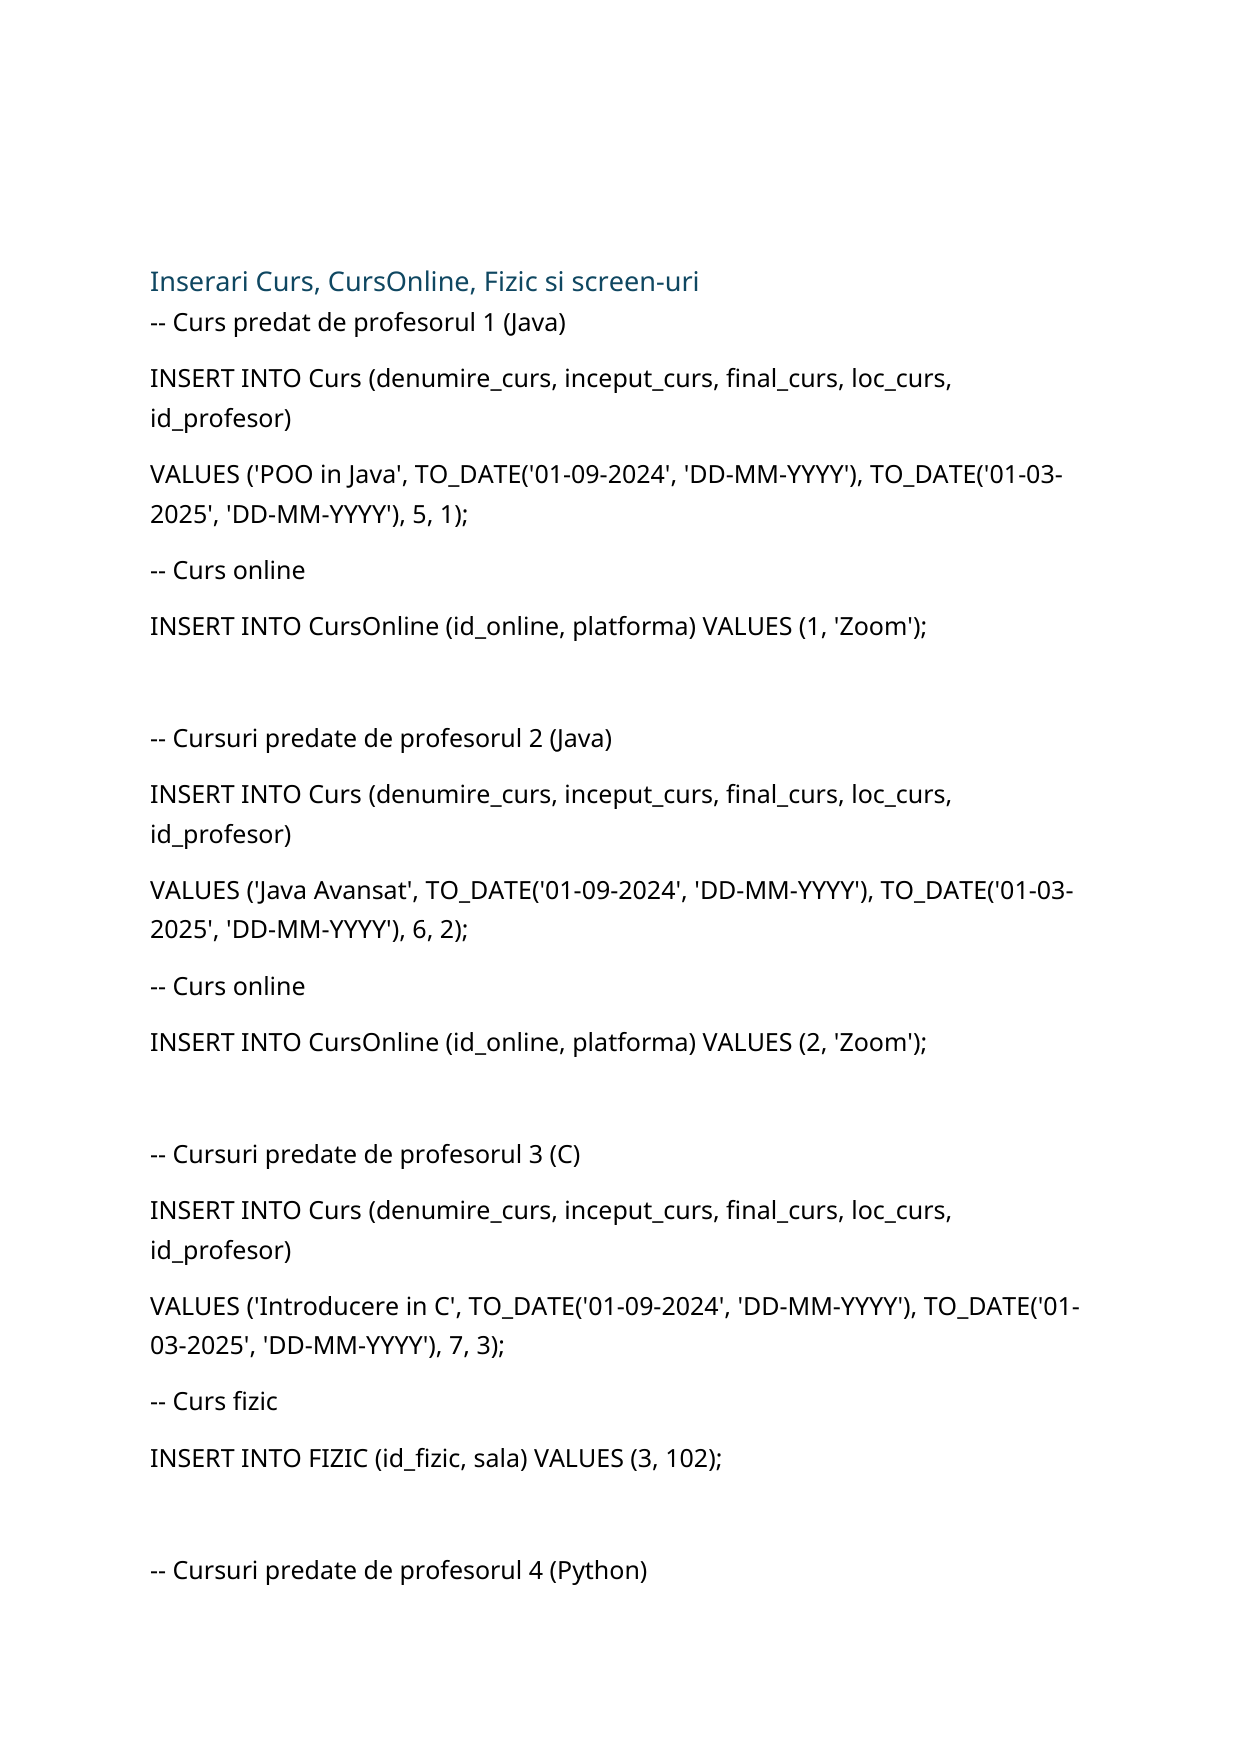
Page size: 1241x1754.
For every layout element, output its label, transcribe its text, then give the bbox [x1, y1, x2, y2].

text -- Cursuri predate de profesorul 2 (Java) [150, 721, 1090, 755]
text VALUES ('Introducere in C', TO_DATE('01-09-2024', 'DD-MM-YYYY'), TO_DATE('01-03-2025', 'DD-MM-YYYY'), 7, 3); [150, 1288, 1090, 1362]
text INSERT INTO CursOnline (id_online, platforma) VALUES (2, 'Zoom'); [150, 1024, 1090, 1058]
text -- Curs predat de profesorul 1 (Java) [150, 305, 1090, 339]
text -- Cursuri predate de profesorul 3 (C) [150, 1137, 1090, 1171]
text VALUES ('Java Avansat', TO_DATE('01-09-2024', 'DD-MM-YYYY'), TO_DATE('01-03-2025', 'DD-MM-YYYY'), 6, 2); [150, 873, 1090, 946]
text -- Curs online [150, 552, 1090, 586]
text -- Curs fizic [150, 1384, 1090, 1418]
text INSERT INTO FIZIC (id_fizic, sala) VALUES (3, 102); [150, 1440, 1090, 1474]
text INSERT INTO Curs (denumire_curs, inceput_curs, final_curs, loc_curs, id_profesor) [150, 777, 1090, 851]
text INSERT INTO CursOnline (id_online, platforma) VALUES (1, 'Zoom'); [150, 608, 1090, 643]
text INSERT INTO Curs (denumire_curs, inceput_curs, final_curs, loc_curs, id_profesor) [150, 1193, 1090, 1266]
text -- Curs online [150, 968, 1090, 1002]
text -- Cursuri predate de profesorul 4 (Python) [150, 1552, 1090, 1587]
text INSERT INTO Curs (denumire_curs, inceput_curs, final_curs, loc_curs, id_profesor) [150, 361, 1090, 435]
text VALUES ('POO in Java', TO_DATE('01-09-2024', 'DD-MM-YYYY'), TO_DATE('01-03-2025', 'DD-MM-YYYY'), 5, 1); [150, 457, 1090, 530]
subtitle Inserari Curs, CursOnline, Fizic si screen-uri [150, 262, 1090, 299]
